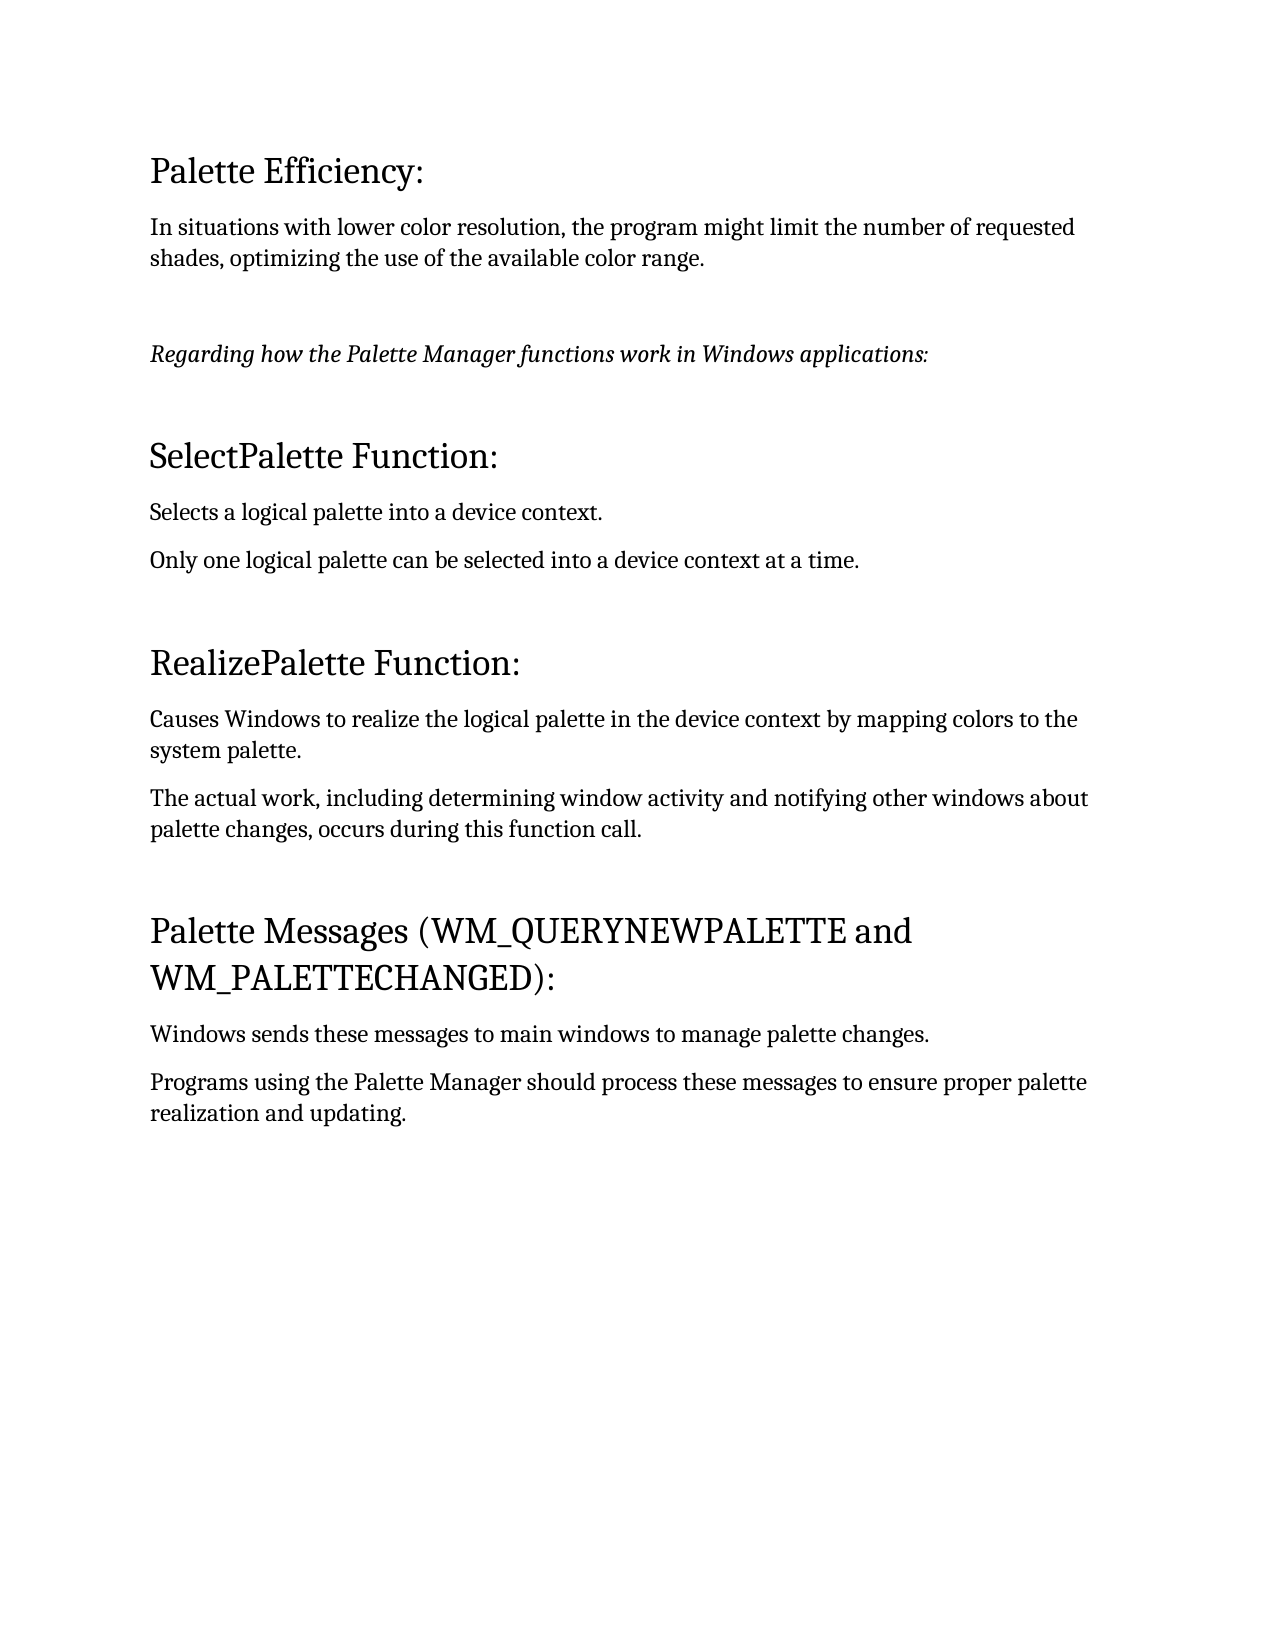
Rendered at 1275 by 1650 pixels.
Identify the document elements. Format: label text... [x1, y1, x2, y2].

text Palette Messages (WM_QUERYNEWPALETTE and WM_PALETTECHANGED): [150, 910, 1125, 999]
text Palette Efficiency: [150, 150, 1125, 193]
text In situations with lower color resolution, the program might limit the number of requested shades, optimizing the use of the available color range. [150, 213, 1125, 273]
text Selects a logical palette into a device context. [150, 498, 1125, 527]
text Causes Windows to realize the logical palette in the device context by mapping colors to the system palette. [150, 705, 1125, 764]
text Regarding how the Palette Manager functions work in Windows applications: [150, 340, 1125, 368]
text The actual work, including determining window activity and notifying other windows about palette changes, occurs during this function call. [150, 783, 1125, 843]
text Only one logical palette can be selected into a device context at a time. [150, 546, 1125, 575]
text RealizePalette Function: [150, 641, 1125, 684]
text Windows sends these messages to main windows to manage palette changes. [150, 1020, 1125, 1048]
text Programs using the Palette Manager should process these messages to ensure proper palette realization and updating. [150, 1067, 1125, 1127]
text SelectPalette Function: [150, 435, 1125, 478]
